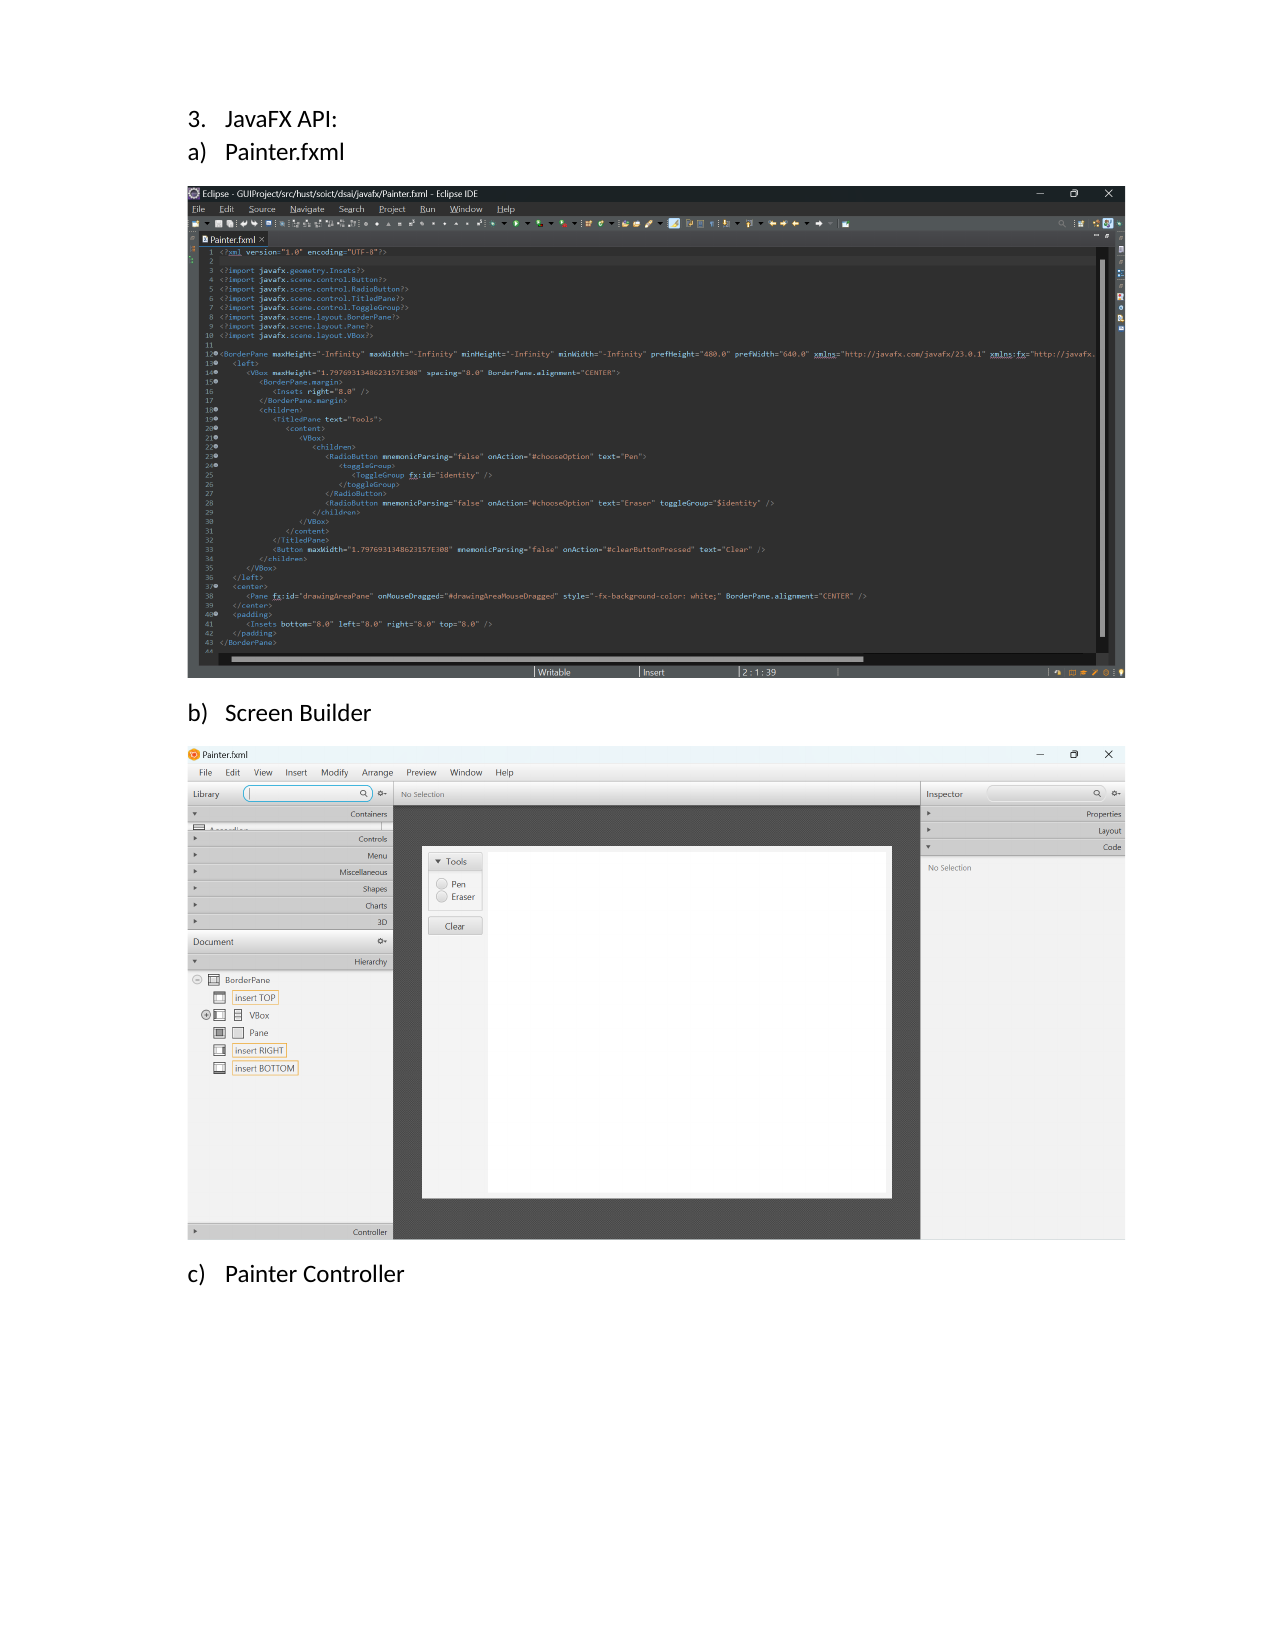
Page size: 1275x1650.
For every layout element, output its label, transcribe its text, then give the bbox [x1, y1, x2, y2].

list Screen Builder [187, 697, 1125, 727]
list Painter.fxml [187, 136, 1125, 167]
picture [187, 186, 1125, 678]
list JavaFX API: [187, 103, 1125, 134]
picture [187, 746, 1125, 1240]
list Painter Controller [187, 1258, 1125, 1289]
